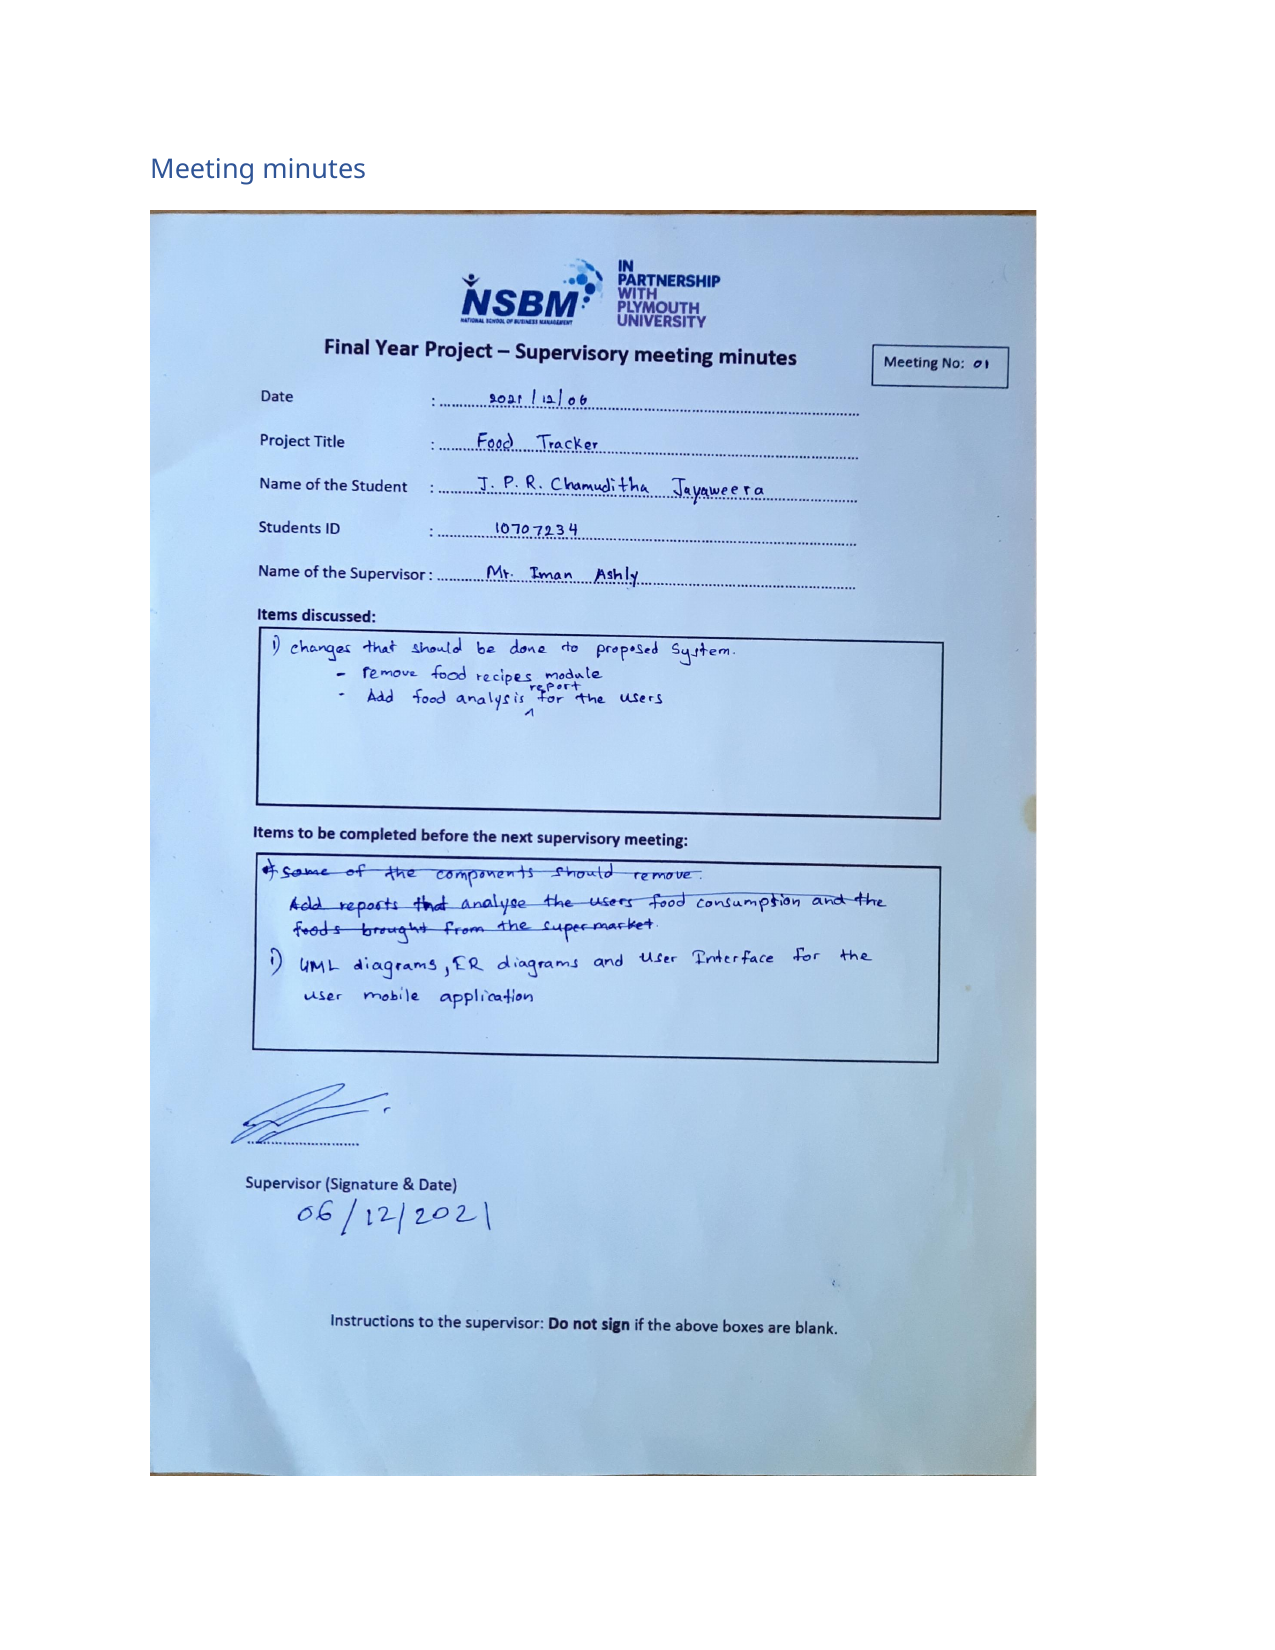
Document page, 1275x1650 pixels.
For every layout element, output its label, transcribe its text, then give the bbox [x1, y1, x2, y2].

picture [150, 210, 1037, 1476]
subtitle Meeting minutes [150, 150, 1125, 187]
